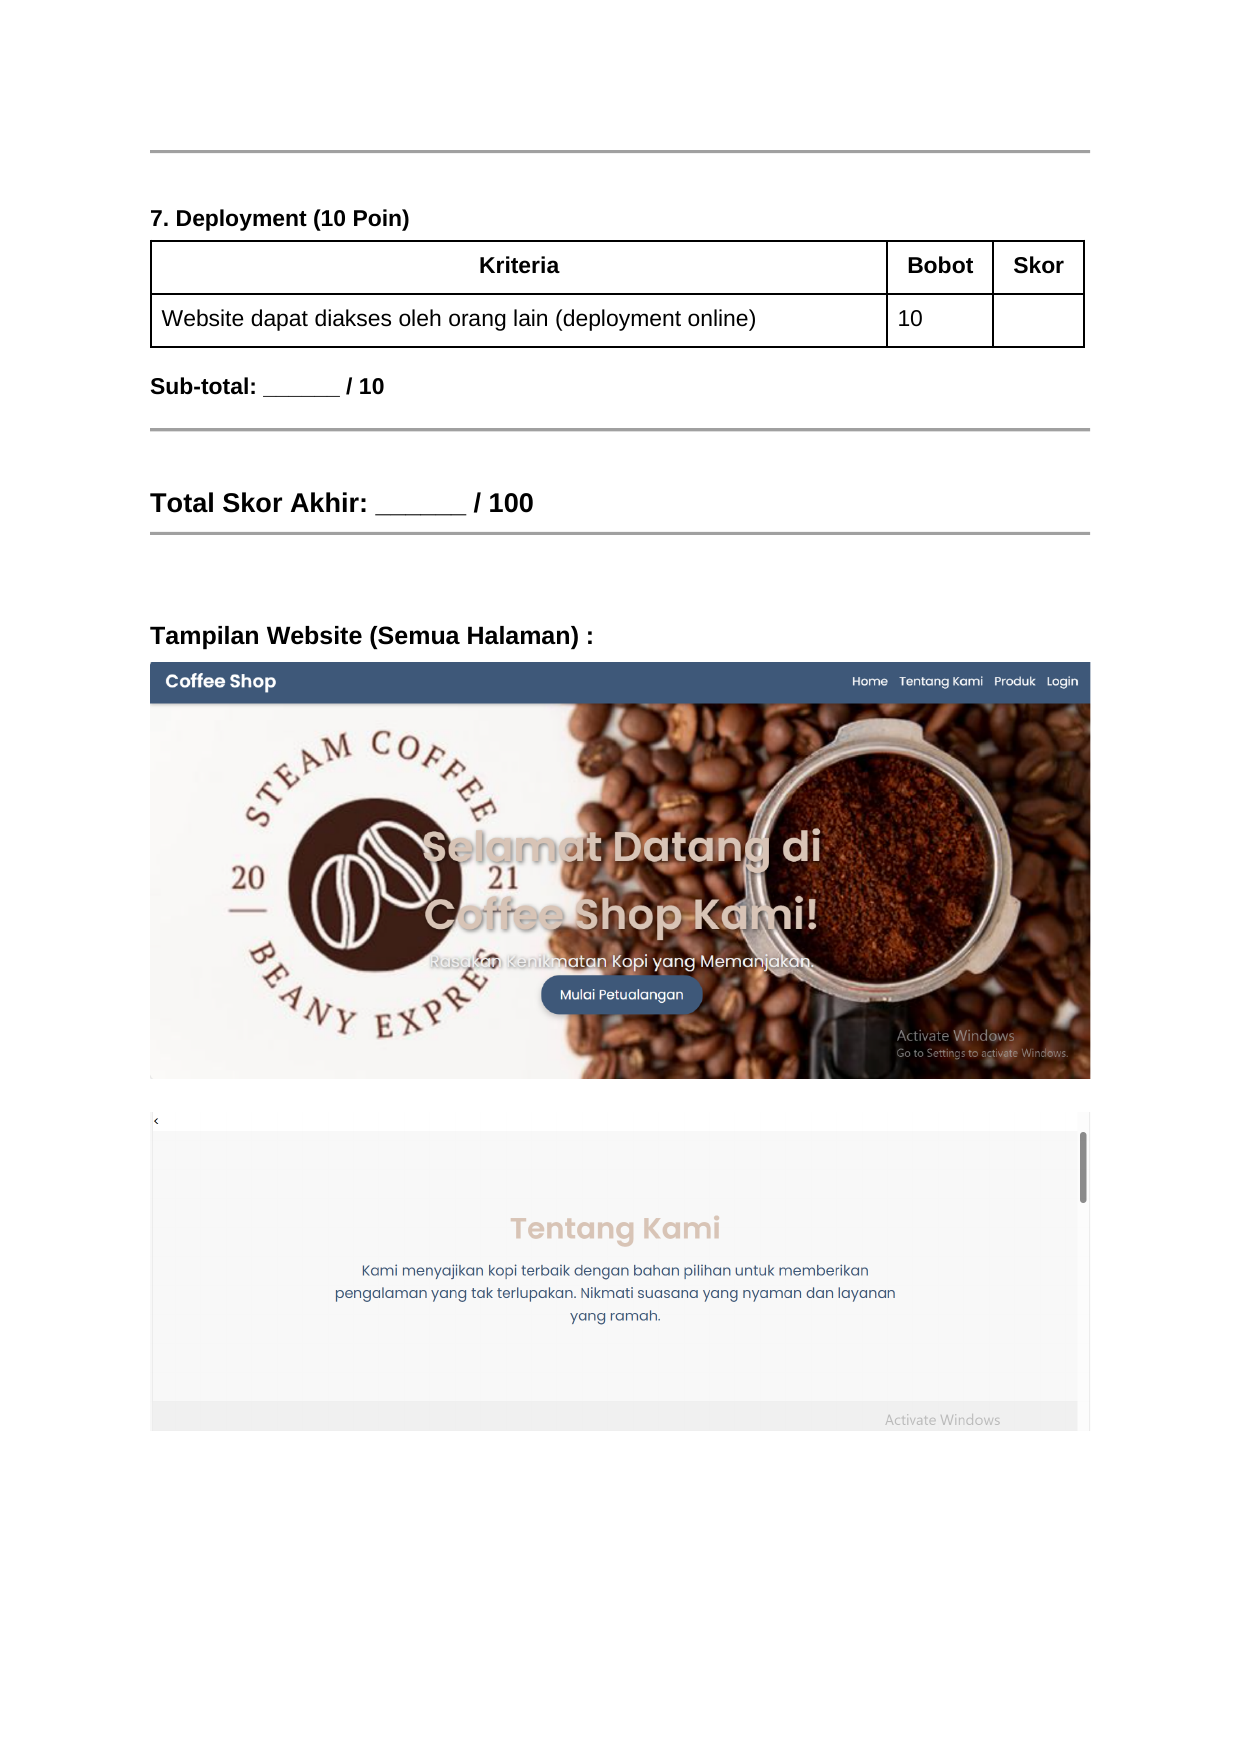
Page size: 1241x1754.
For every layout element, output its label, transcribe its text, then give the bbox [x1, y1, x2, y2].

table_cell Website dapat diakses oleh orang lain (deployment online) [152, 295, 886, 346]
table_header Bobot [888, 242, 992, 293]
subtitle Total Skor Akhir: ______ / 100 [150, 487, 1090, 519]
text Sub-total: ______ / 10 [150, 373, 1090, 399]
table_cell [994, 295, 1083, 346]
subtitle 7. Deployment (10 Poin) [150, 205, 1090, 232]
picture [150, 1112, 1091, 1431]
table_cell 10 [888, 295, 992, 346]
table_header Skor [994, 242, 1083, 293]
picture [150, 662, 1091, 1079]
subtitle Tampilan Website (Semua Halaman) : [150, 621, 1090, 650]
table_header Kriteria [152, 242, 886, 293]
